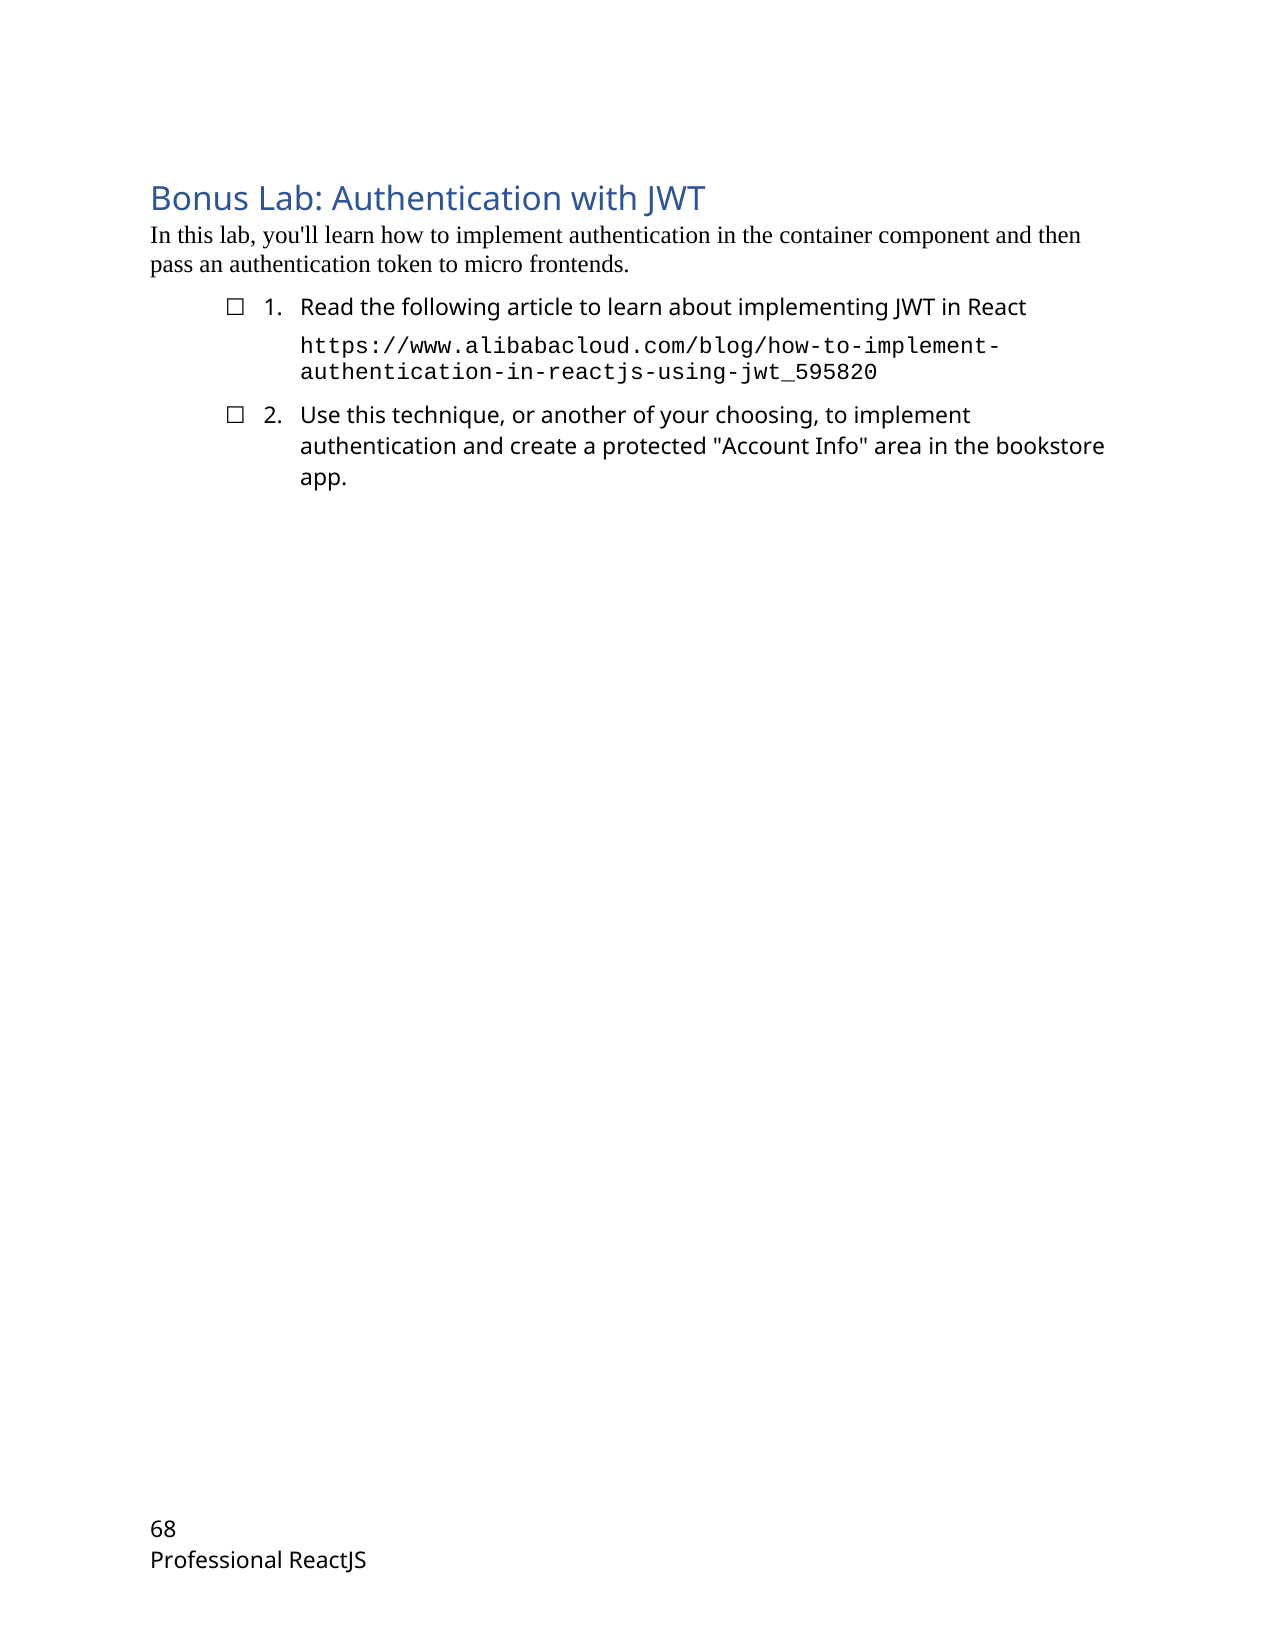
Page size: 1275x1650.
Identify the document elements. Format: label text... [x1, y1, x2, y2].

subtitle Bonus Lab: Authentication with JWT [150, 175, 1125, 220]
list Use this technique, or another of your choosing, to implement authentication and create a protected "Account Info" area in the bookstore app. [225, 398, 1125, 492]
list Read the following article to learn about implementing JWT in React [225, 290, 1125, 322]
text https://www.alibabacloud.com/blog/how-to-implement-authentication-in-reactjs-using-jwt_595820 [300, 334, 1125, 386]
text In this lab, you'll learn how to implement authentication in the container component and then pass an authentication token to micro frontends. [150, 220, 1125, 278]
